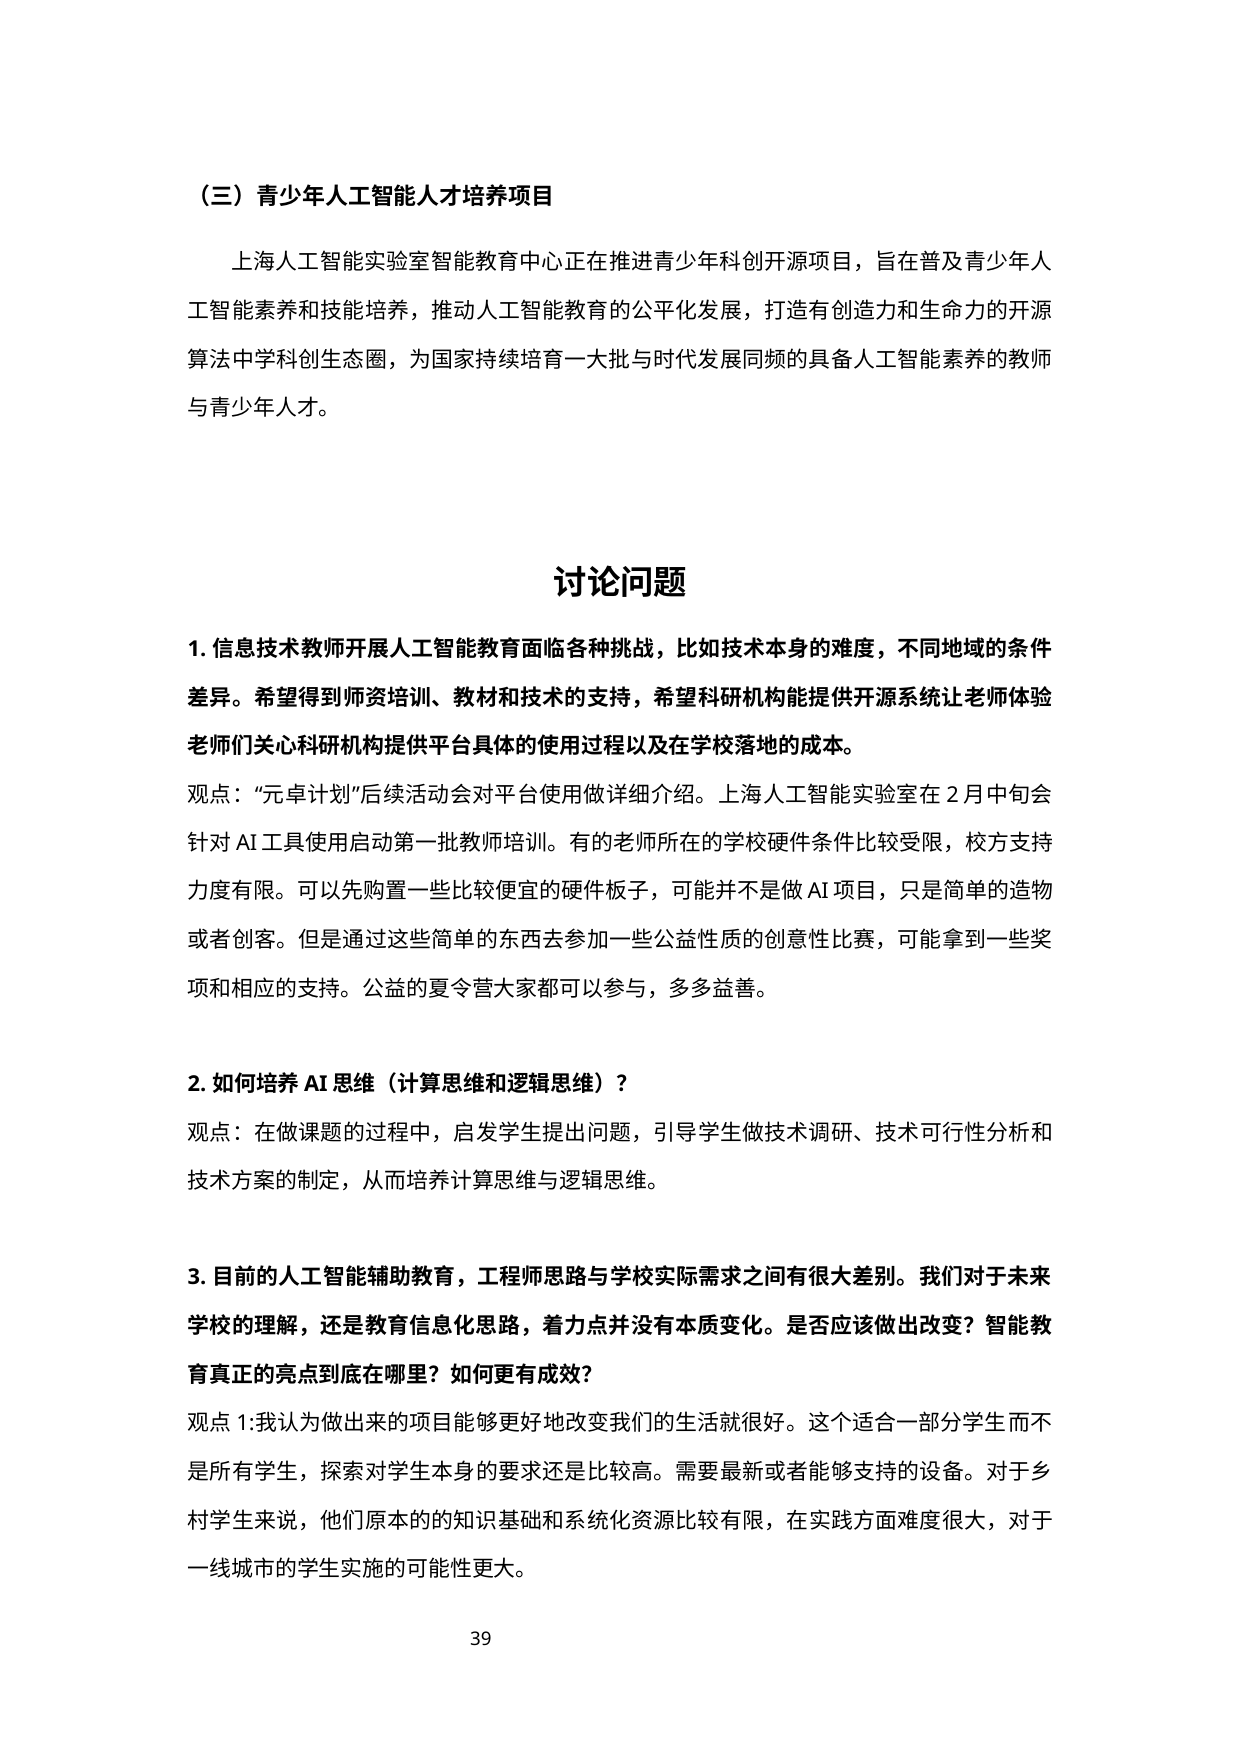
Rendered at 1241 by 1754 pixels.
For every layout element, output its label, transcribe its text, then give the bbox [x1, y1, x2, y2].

text 3. 目前的人工智能辅助教育，工程师思路与学校实际需求之间有很大差别。我们对于未来学校的理解，还是教育信息化思路，着力点并没有本质变化。是否应该做出改变？智能教育真正的亮点到底在哪里？如何更有成效？ [187, 1259, 1053, 1389]
text 观点：“元卓计划”后续活动会对平台使用做详细介绍。上海人工智能实验室在2月中旬会针对AI工具使用启动第一批教师培训。有的老师所在的学校硬件条件比较受限，校方支持力度有限。可以先购置一些比较便宜的硬件板子，可能并不是做AI项目，只是简单的造物或者创客。但是通过这些简单的东西去参加一些公益性质的创意性比赛，可能拿到一些奖项和相应的支持。公益的夏令营大家都可以参与，多多益善。 [187, 776, 1053, 1004]
text 讨论问题 [187, 549, 1053, 614]
text 1. 信息技术教师开展人工智能教育面临各种挑战，比如技术本身的难度，不同地域的条件差异。希望得到师资培训、教材和技术的支持，希望科研机构能提供开源系统让老师体验。老师们关心科研机构提供平台具体的使用过程以及在学校落地的成本。 [187, 631, 1053, 761]
text 2. 如何培养AI思维（计算思维和逻辑思维）？ [187, 1066, 1053, 1099]
text （三）青少年人工智能人才培养项目 [187, 162, 1053, 227]
text 观点：在做课题的过程中，启发学生提出问题，引导学生做技术调研、技术可行性分析和技术方案的制定，从而培养计算思维与逻辑思维。 [187, 1114, 1053, 1196]
text 观点1:我认为做出来的项目能够更好地改变我们的生活就很好。这个适合一部分学生而不是所有学生，探索对学生本身的要求还是比较高。需要最新或者能够支持的设备。对于乡村学生来说，他们原本的的知识基础和系统化资源比较有限，在实践方面难度很大，对于一线城市的学生实施的可能性更大。 [187, 1405, 1053, 1583]
text 上海人工智能实验室智能教育中心正在推进青少年科创开源项目，旨在普及青少年人工智能素养和技能培养，推动人工智能教育的公平化发展，打造有创造力和生命力的开源算法中学科创生态圈，为国家持续培育一大批与时代发展同频的具备人工智能素养的教师与青少年人才。 [187, 244, 1053, 422]
